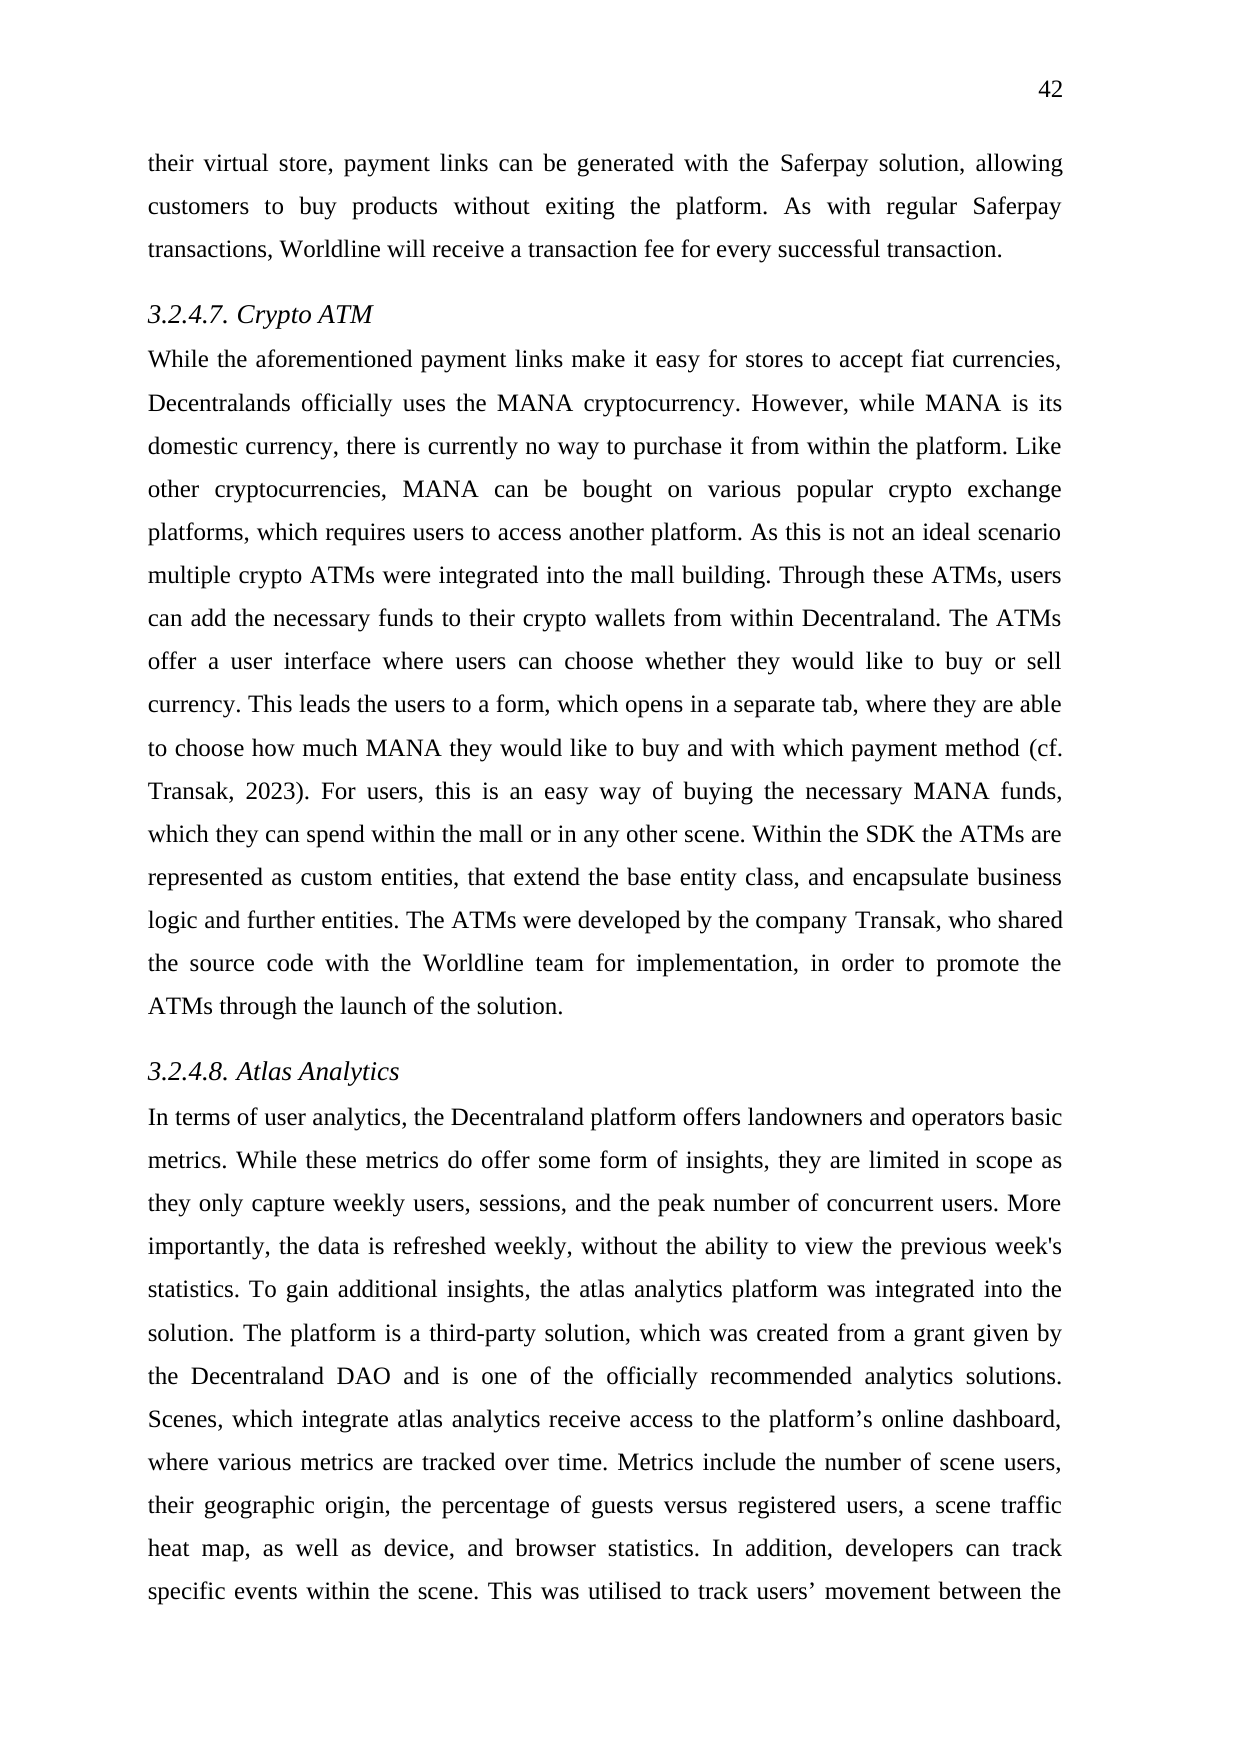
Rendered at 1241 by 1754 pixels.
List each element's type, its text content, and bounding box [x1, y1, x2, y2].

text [148, 148, 1063, 263]
text While the aforementioned payment links make it easy for stores to accept fiat currencies, Decentralands officially uses the MANA cryptocurrency. However, while MANA is its domestic currency, there is currently no way to purchase it from within the platform. Like other cryptocurrencies, MANA can be bought on various popular crypto exchange platforms, which requires users to access another platform. As this is not an ideal scenario multiple crypto ATMs were integrated into the mall building. Through these ATMs, users can add the necessary funds to their crypto wallets from within Decentraland. The ATMs offer a user interface where users can choose whether they would like to buy or sell currency. This leads the users to a form, which opens in a separate tab, where they are able to choose how much MANA they would like to buy and with which payment method . For users, this is an easy way of buying the necessary MANA funds, which they can spend within the mall or in any other scene. Within the SDK the ATMs are represented as custom entities, that extend the base entity class, and encapsulate business logic and further entities. The ATMs were developed by the company Transak, who shared the source code with the Worldline team for implementation, in order to promote the ATMs through the launch of the solution. [148, 344, 1063, 1020]
subtitle Crypto ATM [148, 298, 1063, 329]
subtitle Atlas Analytics [148, 1055, 1063, 1087]
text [148, 1102, 1063, 1605]
